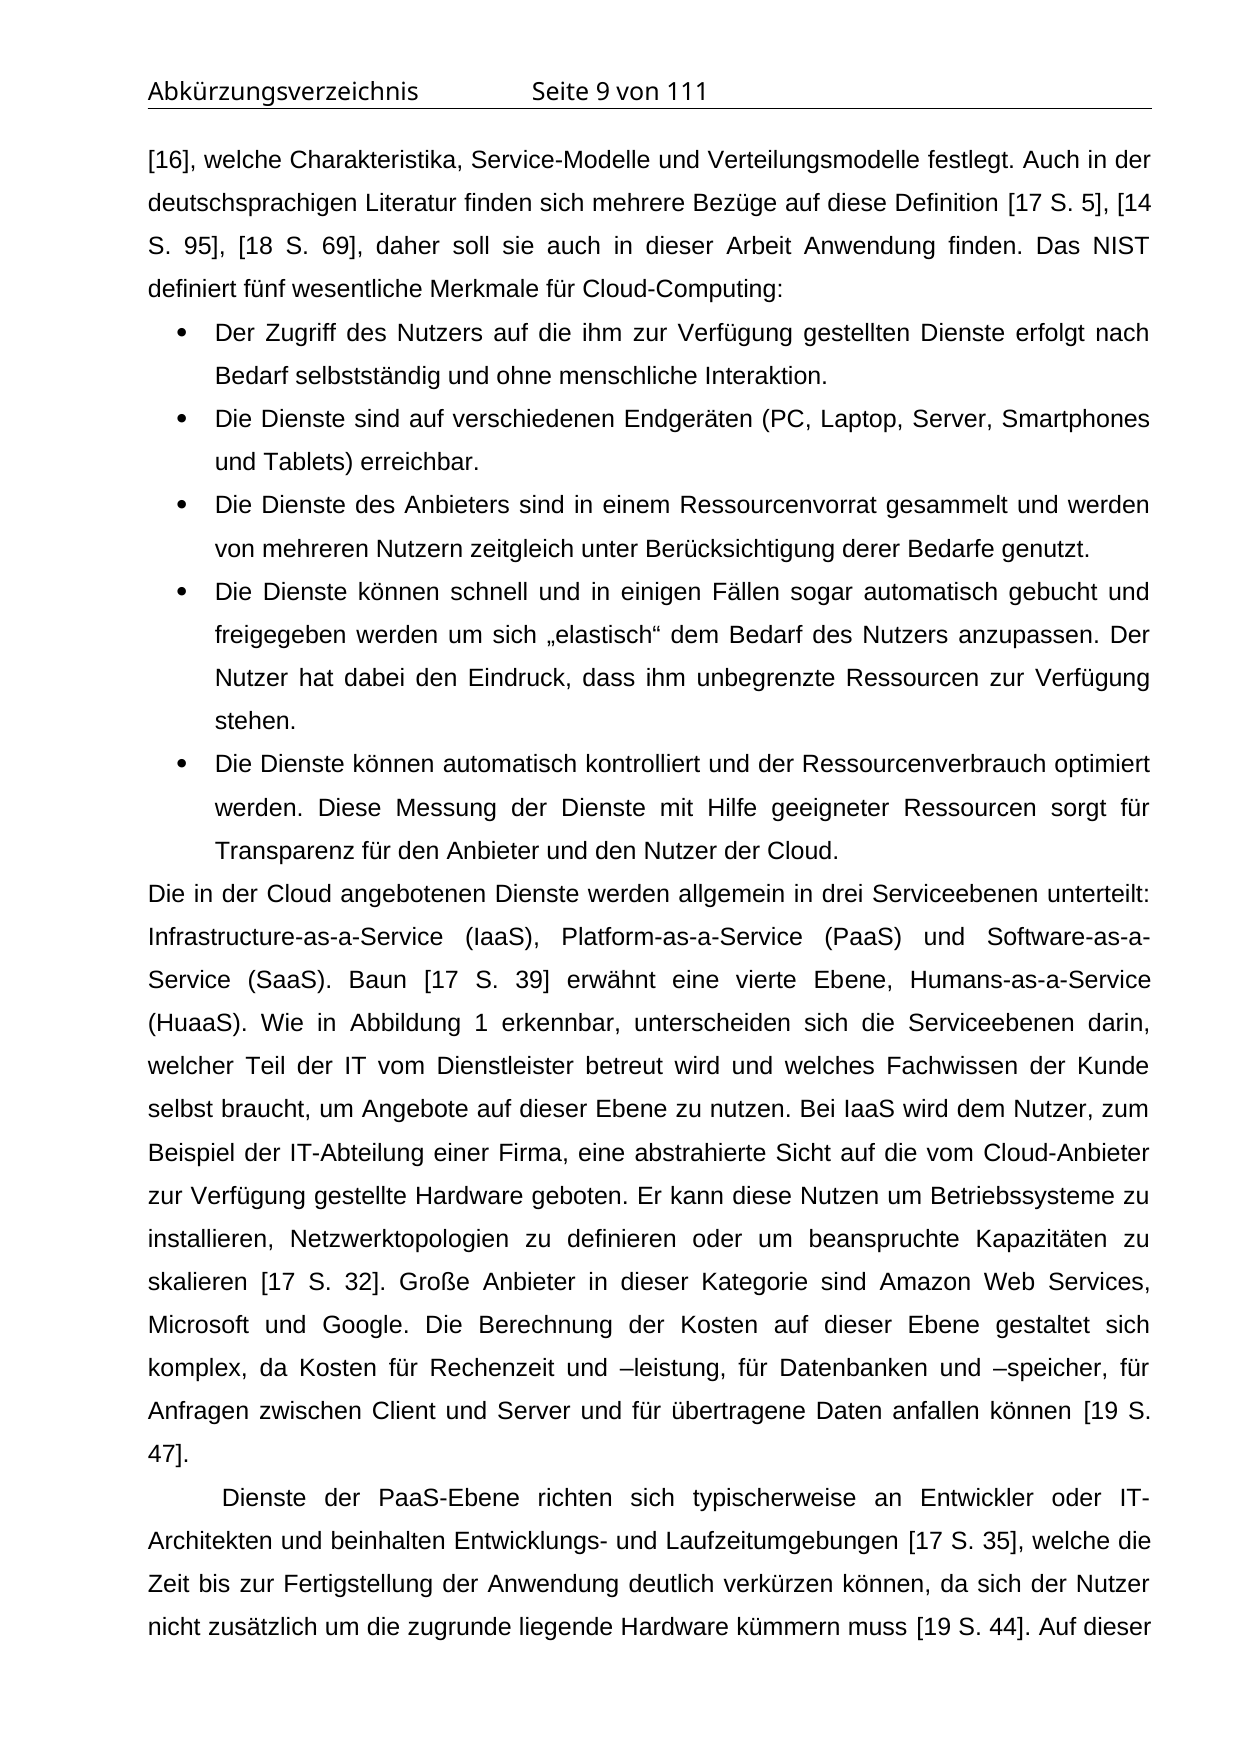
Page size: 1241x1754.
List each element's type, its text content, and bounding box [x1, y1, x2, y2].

list Die Dienste des Anbieters sind in einem Ressourcenvorrat gesammelt und werden von mehreren Nutzern zeitgleich unter Berücksichtigung derer Bedarfe genutzt. [177, 490, 1152, 562]
list Die Dienste können automatisch kontrolliert und der Ressourcenverbrauch optimiert werden. Diese Messung der Dienste mit Hilfe geeigneter Ressourcen sorgt für Transparenz für den Anbieter und den Nutzer der Cloud. [177, 749, 1152, 864]
list Die Dienste sind auf verschiedenen Endgeräten (PC, Laptop, Server, Smartphones und Tablets) erreichbar. [177, 404, 1152, 476]
list Der Zugriff des Nutzers auf die ihm zur Verfügung gestellten Dienste erfolgt nach Bedarf selbstständig und ohne menschliche Interaktion. [177, 318, 1152, 389]
text Die in der Cloud angebotenen Dienste werden allgemein in drei Serviceebenen unterteilt: Infrastructure-as-a-Service (IaaS), Platform-as-a-Service (PaaS) und Software-as-a-Service (SaaS). Baun erwähnt eine vierte Ebene, Humans-as-a-Service (HuaaS). Wie in Abbildung 1 erkennbar, unterscheiden sich die Serviceebenen darin, welcher Teil der IT vom Dienstleister betreut wird und welches Fachwissen der Kunde selbst braucht, um Angebote auf dieser Ebene zu nutzen. Bei IaaS wird dem Nutzer, zum Beispiel der IT-Abteilung einer Firma, eine abstrahierte Sicht auf die vom Cloud-Anbieter zur Verfügung gestellte Hardware geboten. Er kann diese Nutzen um Betriebssysteme zu installieren, Netzwerktopologien zu definieren oder um beanspruchte Kapazitäten zu skalieren . Große Anbieter in dieser Kategorie sind Amazon Web Services, Microsoft und Google. Die Berechnung der Kosten auf dieser Ebene gestaltet sich komplex, da Kosten für Rechenzeit und –leistung, für Datenbanken und –speicher, für Anfragen zwischen Client und Server und für übertragene Daten anfallen können . [148, 879, 1152, 1468]
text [148, 145, 1152, 303]
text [148, 1482, 1152, 1641]
list Die Dienste können schnell und in einigen Fällen sogar automatisch gebucht und freigegeben werden um sich „elastisch“ dem Bedarf des Nutzers anzupassen. Der Nutzer hat dabei den Eindruck, dass ihm unbegrenzte Ressourcen zur Verfügung stehen. [177, 577, 1152, 735]
